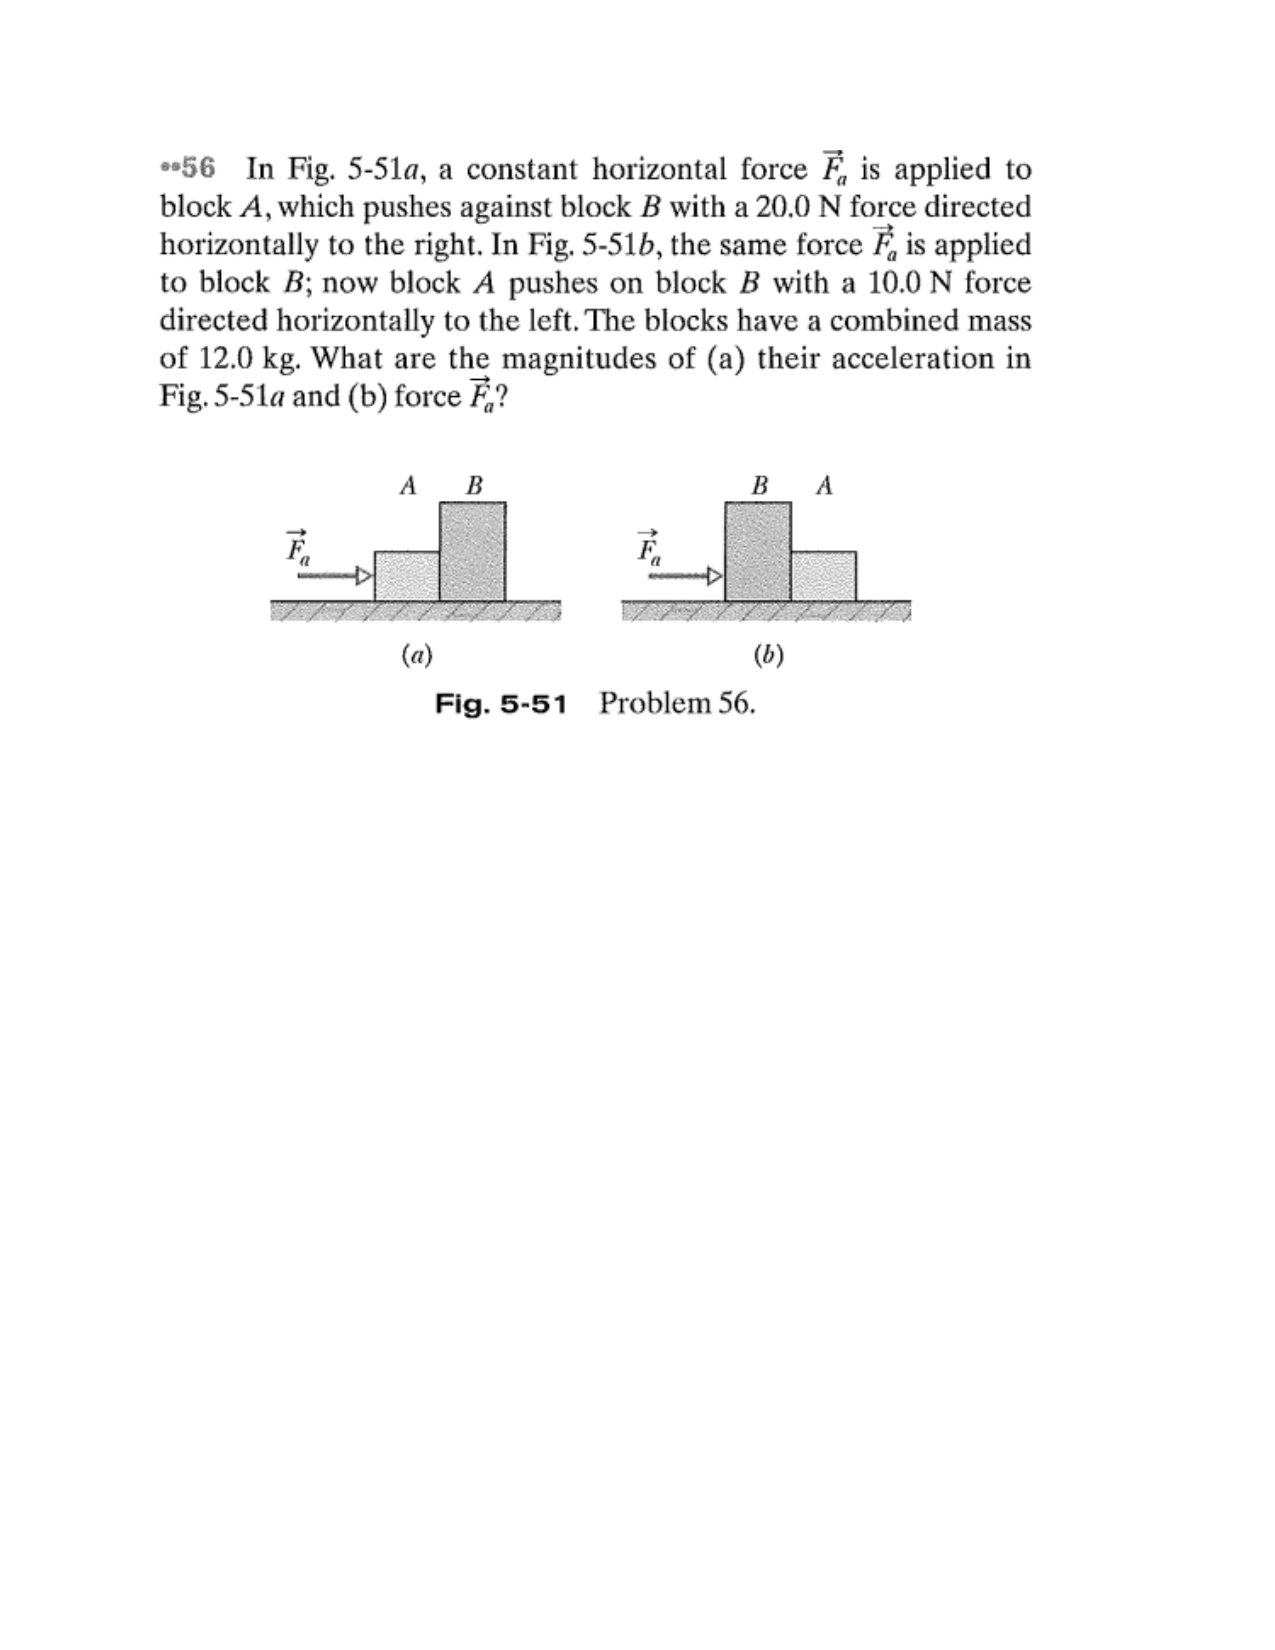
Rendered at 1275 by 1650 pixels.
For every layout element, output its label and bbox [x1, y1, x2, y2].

picture [135, 150, 1073, 747]
